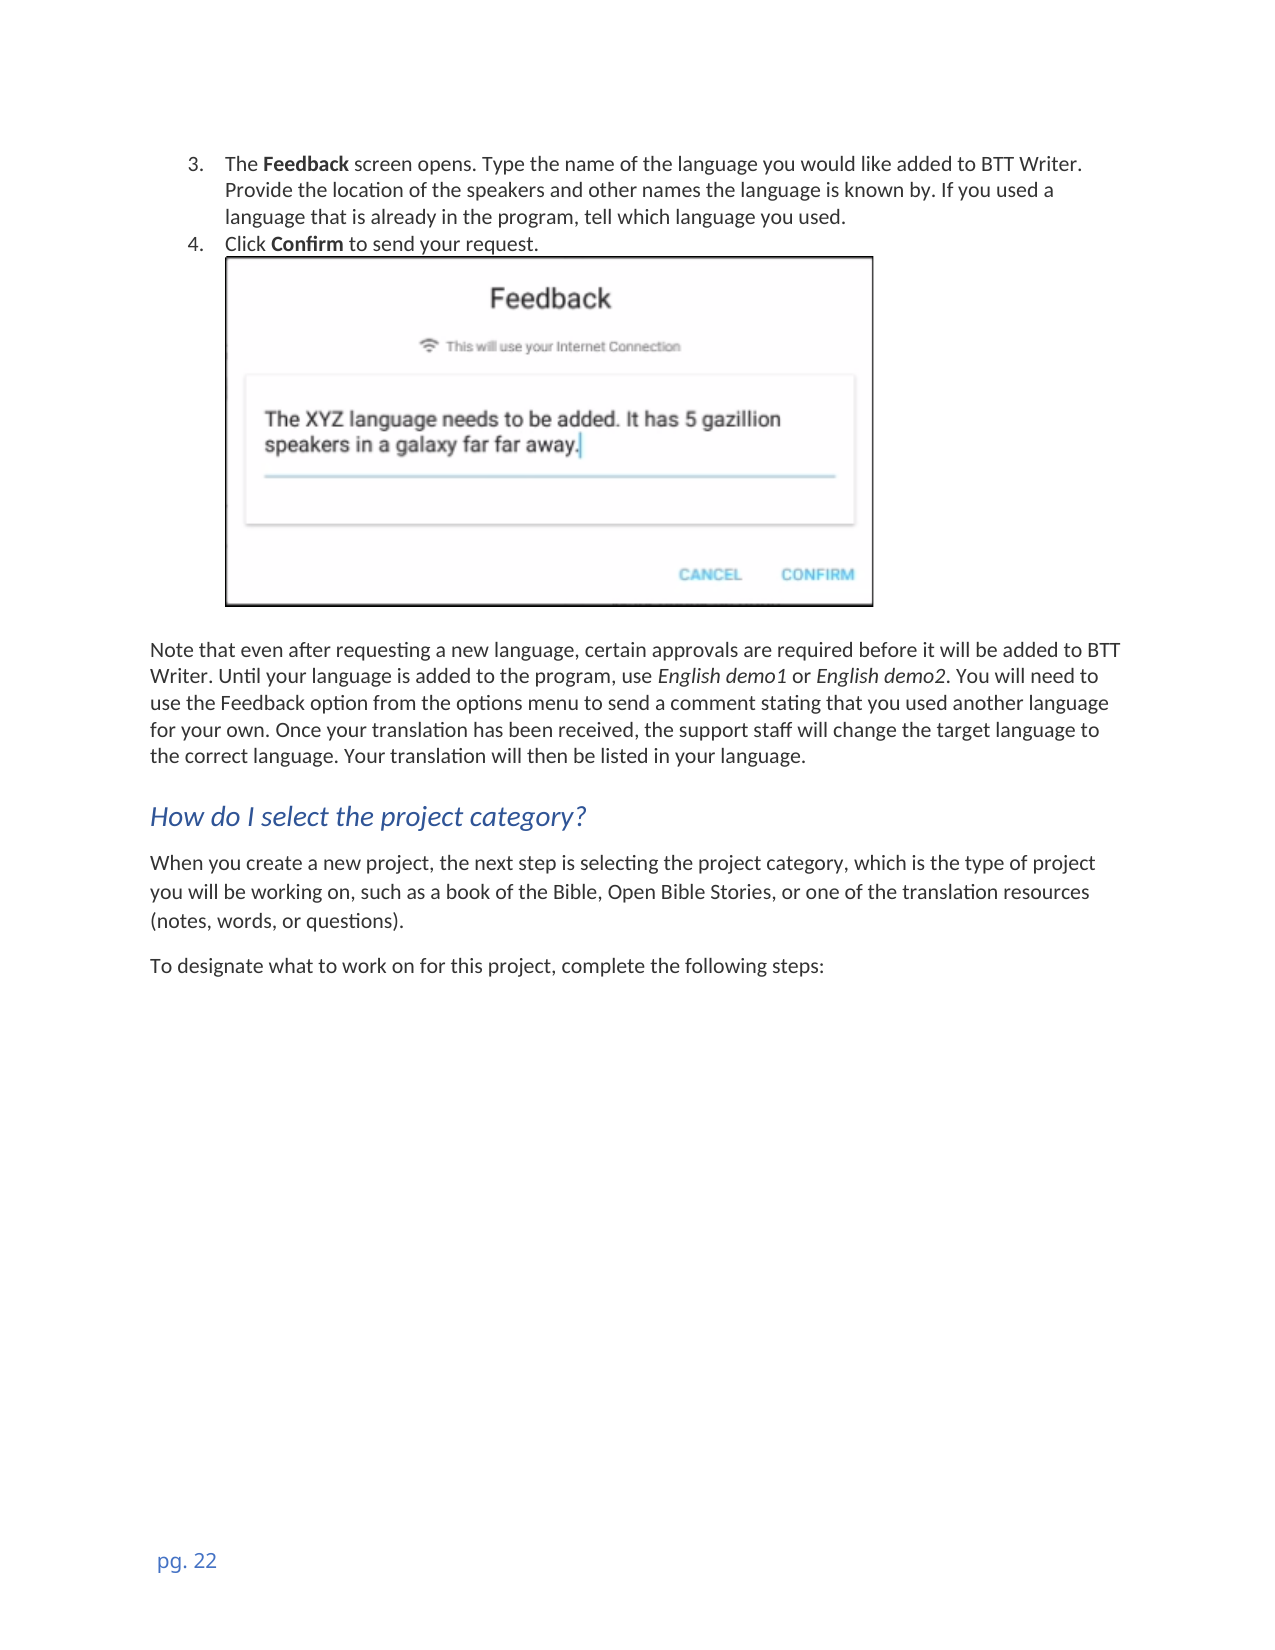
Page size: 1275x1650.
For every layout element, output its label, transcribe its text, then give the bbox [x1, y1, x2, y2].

text When you create a new project, the next step is selecting the project category, which is the type of project you will be working on, such as a book of the Bible, Open Bible Stories, or one of the translation resources (notes, words, or questions). [150, 849, 1125, 933]
subtitle How do I select the project category? [150, 798, 1125, 834]
picture [225, 256, 874, 607]
text To designate what to work on for this project, complete the following steps: [150, 952, 1125, 979]
list The Feedback screen opens. Type the name of the language you would like added to BTT Writer. Provide the location of the speakers and other names the language is known by. If you used a language that is already in the program, tell which language you used. [187, 150, 1125, 230]
text Note that even after requesting a new language, certain approvals are required before it will be added to BTT Writer. Until your language is added to the program, use English demo1 or English demo2. You will need to use the Feedback option from the options menu to send a comment stating that you used another language for your own. Once your translation has been received, the support staff will change the target language to the correct language. Your translation will then be listed in your language. [150, 636, 1125, 769]
